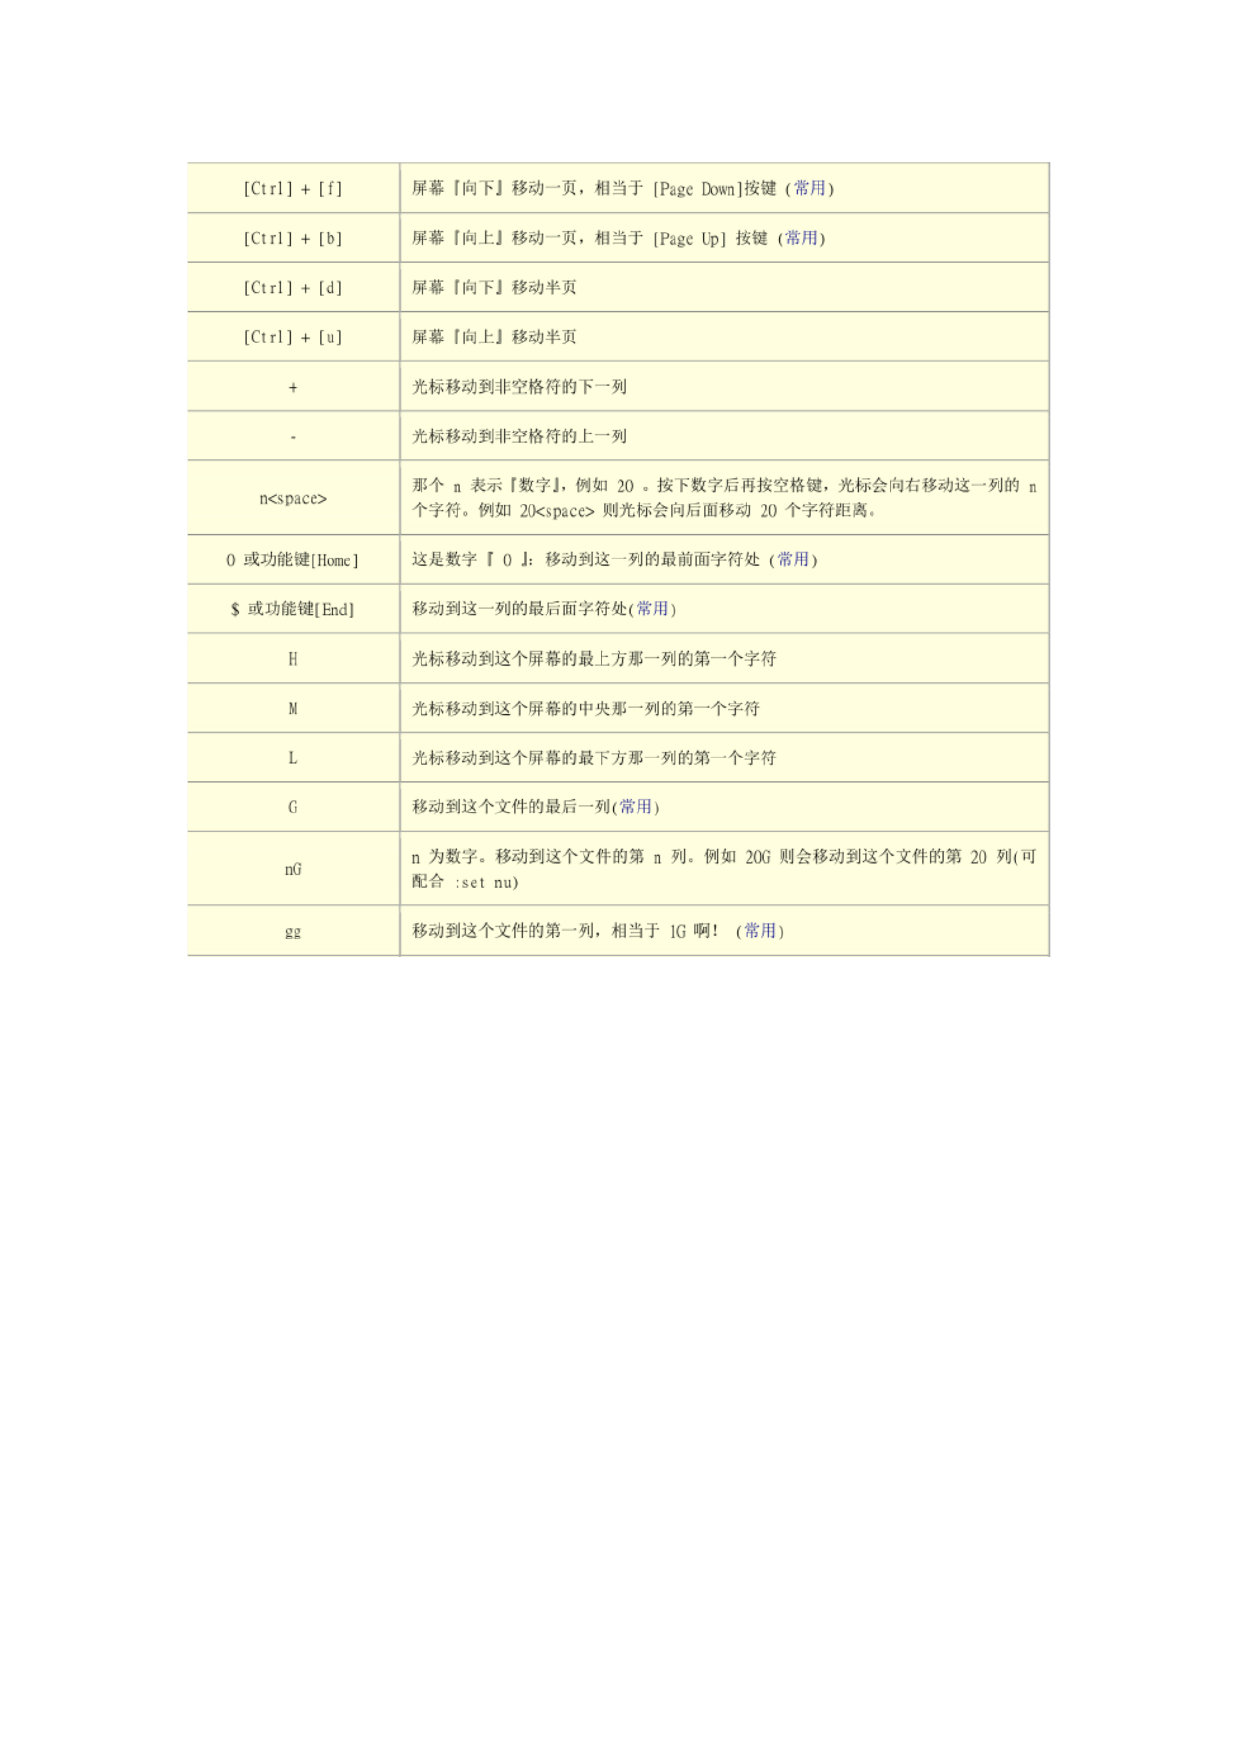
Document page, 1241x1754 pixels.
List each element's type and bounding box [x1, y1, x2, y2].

picture [187, 162, 1053, 957]
